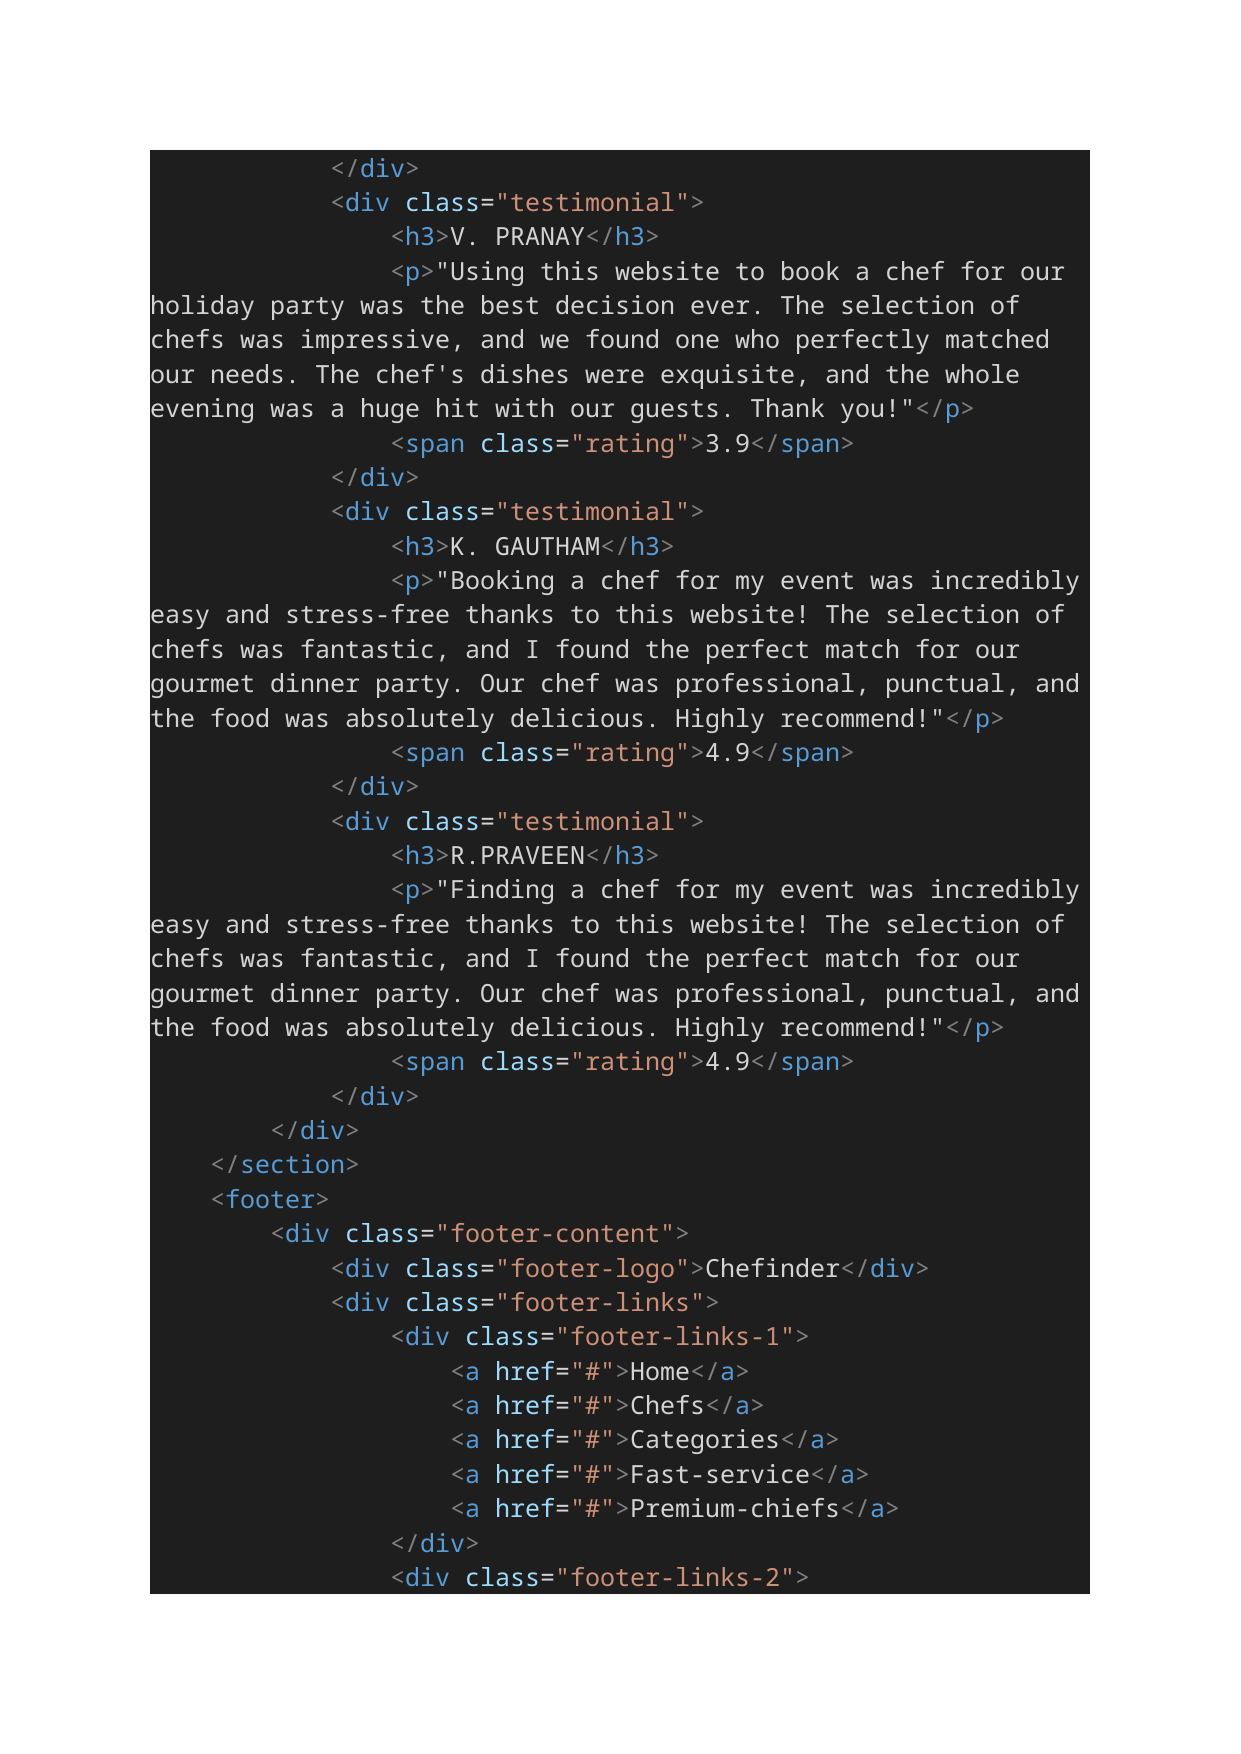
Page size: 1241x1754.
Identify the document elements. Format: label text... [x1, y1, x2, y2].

text <div class="footer-links-2"> [150, 1559, 1090, 1594]
text <div class="testimonial"> [150, 184, 1090, 219]
text </div> [150, 459, 1090, 494]
text <span class="rating">3.9</span> [150, 425, 1090, 459]
text <p>"Booking a chef for my event was incredibly easy and stress-free thanks to this website! The selection of chefs was fantastic, and I found the perfect match for our gourmet dinner party. Our chef was professional, punctual, and the food was absolutely delicious. Highly recommend!"</p> [150, 562, 1090, 734]
text <a href="#">Chefs</a> [150, 1387, 1090, 1422]
text </div> [150, 150, 1090, 184]
text </section> [150, 1147, 1090, 1181]
text </div> [150, 769, 1090, 803]
text <div class="footer-logo">Chefinder</div> [150, 1250, 1090, 1284]
text <a href="#">Fast-service</a> [150, 1456, 1090, 1491]
text <span class="rating">4.9</span> [150, 734, 1090, 769]
text <p>"Finding a chef for my event was incredibly easy and stress-free thanks to this website! The selection of chefs was fantastic, and I found the perfect match for our gourmet dinner party. Our chef was professional, punctual, and the food was absolutely delicious. Highly recommend!"</p> [150, 872, 1090, 1044]
text </div> [150, 1078, 1090, 1112]
text <a href="#">Premium-chiefs</a> [150, 1491, 1090, 1525]
text <div class="footer-links-1"> [150, 1319, 1090, 1353]
text <footer> [150, 1181, 1090, 1216]
text <span class="rating">4.9</span> [150, 1044, 1090, 1078]
text <div class="footer-content"> [150, 1216, 1090, 1250]
text <div class="testimonial"> [150, 803, 1090, 837]
text <div class="footer-links"> [150, 1284, 1090, 1319]
text </div> [150, 1525, 1090, 1559]
text <h3>K. GAUTHAM</h3> [150, 528, 1090, 562]
text </div> [150, 1112, 1090, 1147]
text <a href="#">Home</a> [150, 1353, 1090, 1387]
text <p>"Using this website to book a chef for our holiday party was the best decision ever. The selection of chefs was impressive, and we found one who perfectly matched our needs. The chef's dishes were exquisite, and the whole evening was a huge hit with our guests. Thank you!"</p> [150, 253, 1090, 425]
text <h3>V. PRANAY</h3> [150, 219, 1090, 253]
text <a href="#">Categories</a> [150, 1422, 1090, 1456]
text <h3>R.PRAVEEN</h3> [150, 837, 1090, 872]
text <div class="testimonial"> [150, 494, 1090, 528]
